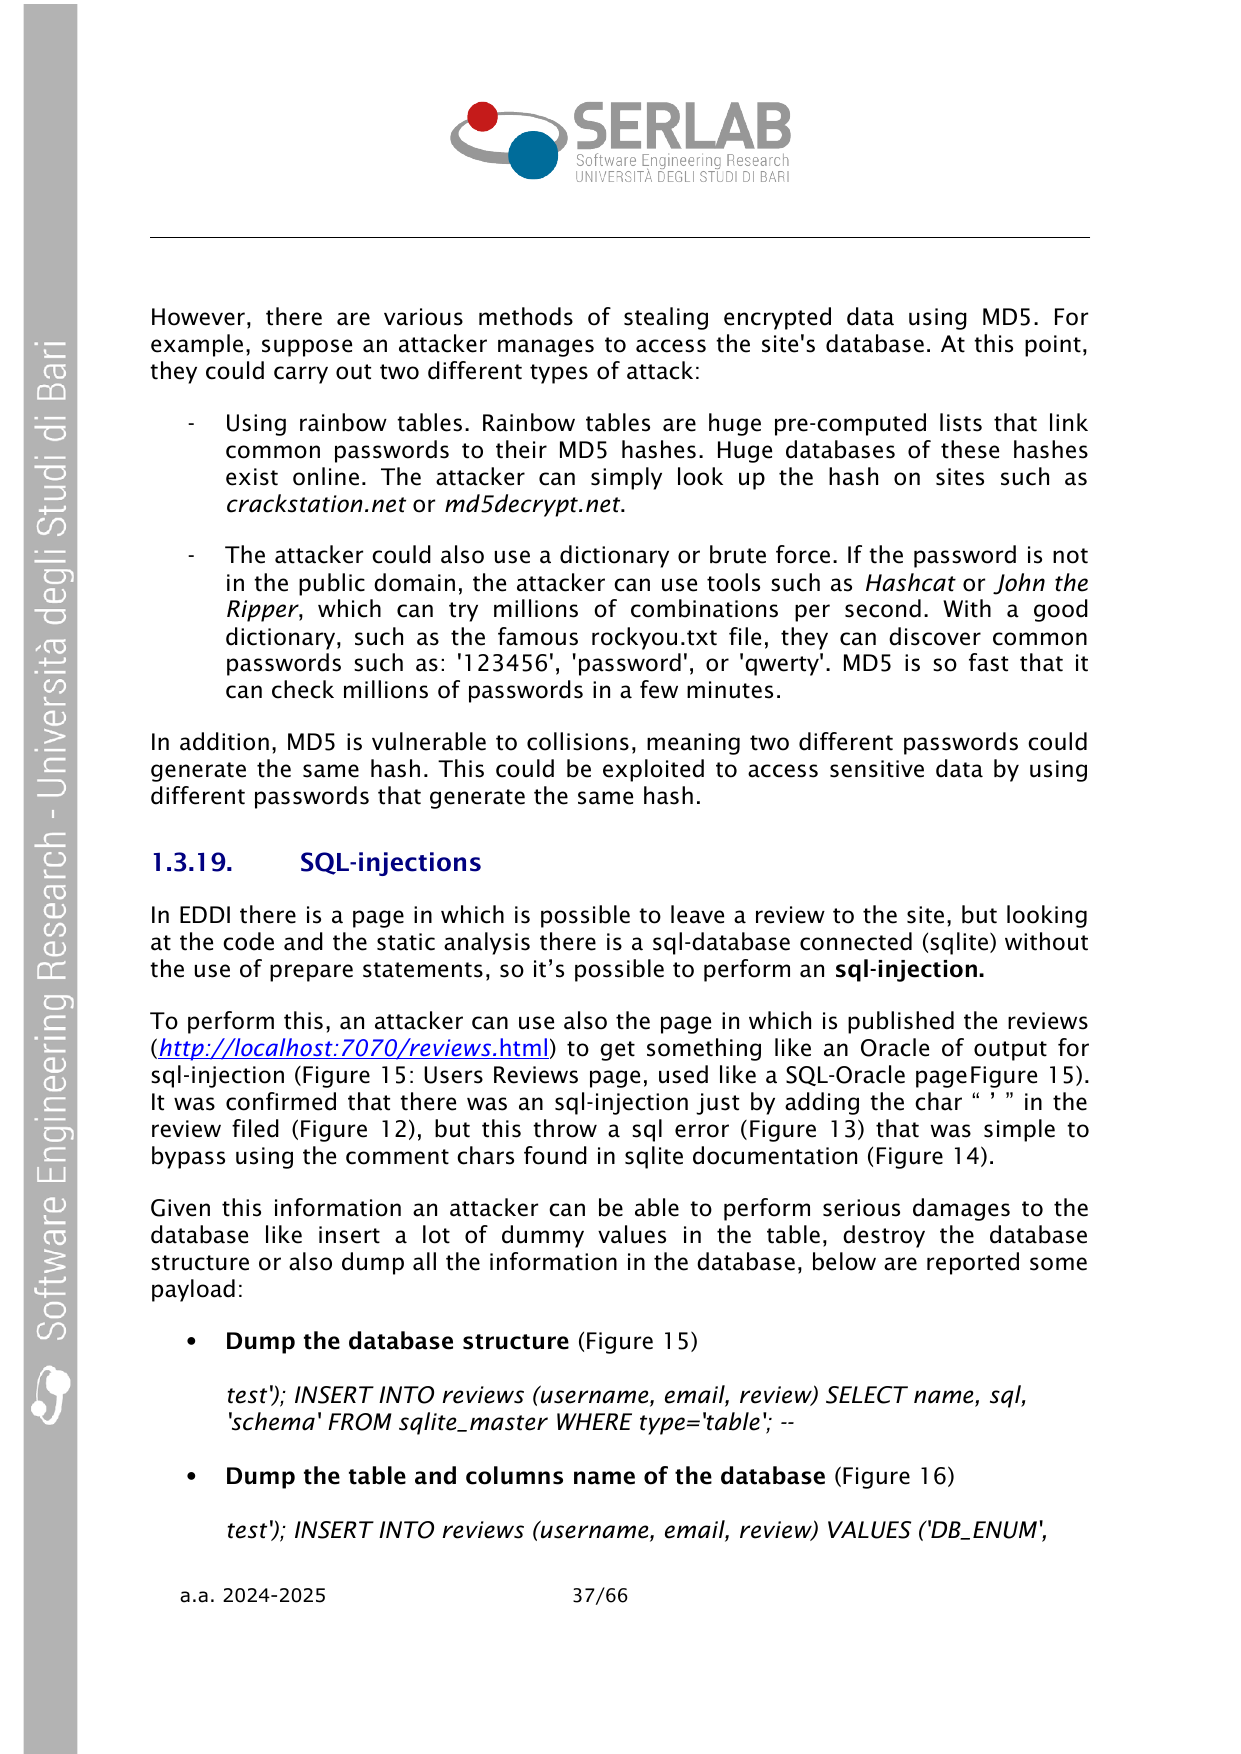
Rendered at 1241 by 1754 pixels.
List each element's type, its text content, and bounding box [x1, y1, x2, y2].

text Given this information an attacker can be able to perform serious damages to the database like insert a lot of dummy values in the table, destroy the database structure or also dump all the information in the database, below are reported some payload: [150, 1194, 1090, 1302]
picture [23, 4, 78, 1754]
picture [446, 100, 794, 184]
text In addition, MD5 is vulnerable to collisions, meaning two different passwords could generate the same hash. This could be exploited to access sensitive data by using different passwords that generate the same hash. [150, 729, 1090, 809]
subtitle SQL-injections [150, 847, 1090, 877]
list Using rainbow tables. Rainbow tables are huge pre-computed lists that link common passwords to their MD5 hashes. Huge databases of these hashes exist online. The attacker can simply look up the hash on sites such as crackstation.net or md5decrypt.net. [187, 409, 1090, 517]
text To perform this, an attacker can use also the page in which is published the reviews (http://localhost:7070/reviews.html) to get something like an Oracle of output for sql-injection (Figure ). It was confirmed that there was an sql-injection just by adding the char “ ’ ” in the review filed (Figure ), but this throw a sql error (Figure ) that was simple to bypass using the comment chars found in sqlite documentation (Figure ). [150, 1007, 1090, 1169]
text In EDDI there is a page in which is possible to leave a review to the site, but looking at the code and the static analysis there is a sql-database connected (sqlite) without the use of prepare statements, so it’s possible to perform an sql-injection. [150, 902, 1090, 982]
list Dump the database structure (Figure ) test'); INSERT INTO reviews (username, email, review) SELECT name, sql, 'schema' FROM sqlite_master WHERE type='table'; -- [187, 1327, 1090, 1462]
list The attacker could also use a dictionary or brute force. If the password is not in the public domain, the attacker can use tools such as Hashcat or John the Ripper, which can try millions of combinations per second. With a good dictionary, such as the famous rockyou.txt file, they can discover common passwords such as: '123456', 'password', or 'qwerty'. MD5 is so fast that it can check millions of passwords in a few minutes. [187, 542, 1090, 704]
text However, there are various methods of stealing encrypted data using MD5. For example, suppose an attacker manages to access the site's database. At this point, they could carry out two different types of attack: [150, 303, 1090, 384]
